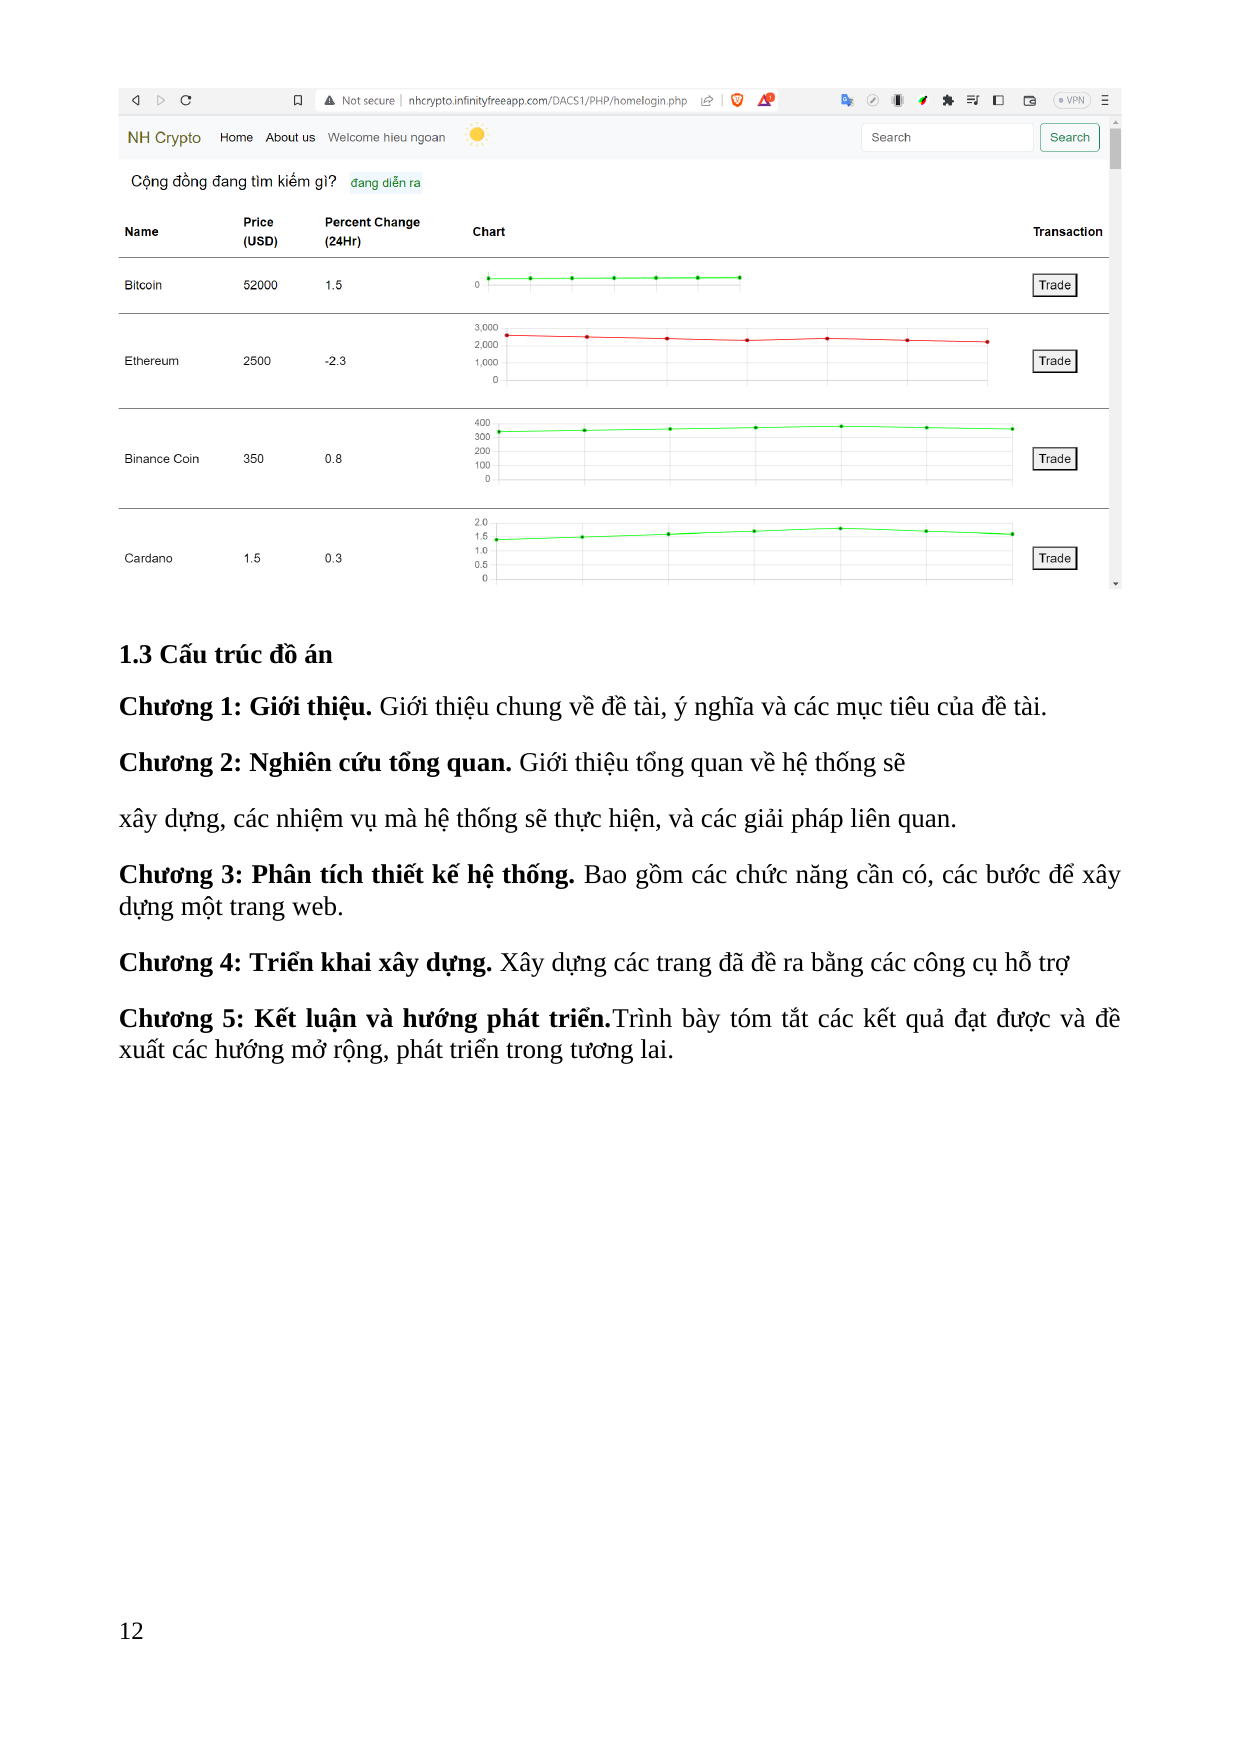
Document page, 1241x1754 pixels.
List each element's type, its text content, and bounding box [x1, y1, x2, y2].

text Chương 3: Phân tích thiết kế hệ thống. Bao gồm các chức năng cần có, các bước để xây dựng một trang web. [118, 859, 1122, 921]
text Chương 5: Kết luận và hướng phát triển.Trình bày tóm tắt các kết quả đạt được và đề xuất các hướng mở rộng, phát triển trong tương lai. [118, 1002, 1122, 1064]
text xây dựng, các nhiệm vụ mà hệ thống sẽ thực hiện, và các giải pháp liên quan. [118, 802, 1122, 834]
text Chương 1: Giới thiệu. Giới thiệu chung về đề tài, ý nghĩa và các mục tiêu của đề tài. [118, 690, 1122, 721]
picture [118, 88, 1122, 589]
text Chương 2: Nghiên cứu tổng quan. Giới thiệu tổng quan về hệ thống sẽ [118, 746, 1122, 777]
text Chương 4: Triển khai xây dựng. Xây dựng các trang đã đề ra bằng các công cụ hỗ trợ [118, 946, 1122, 977]
subtitle 1.3 Cấu trúc đồ án [118, 638, 1122, 669]
